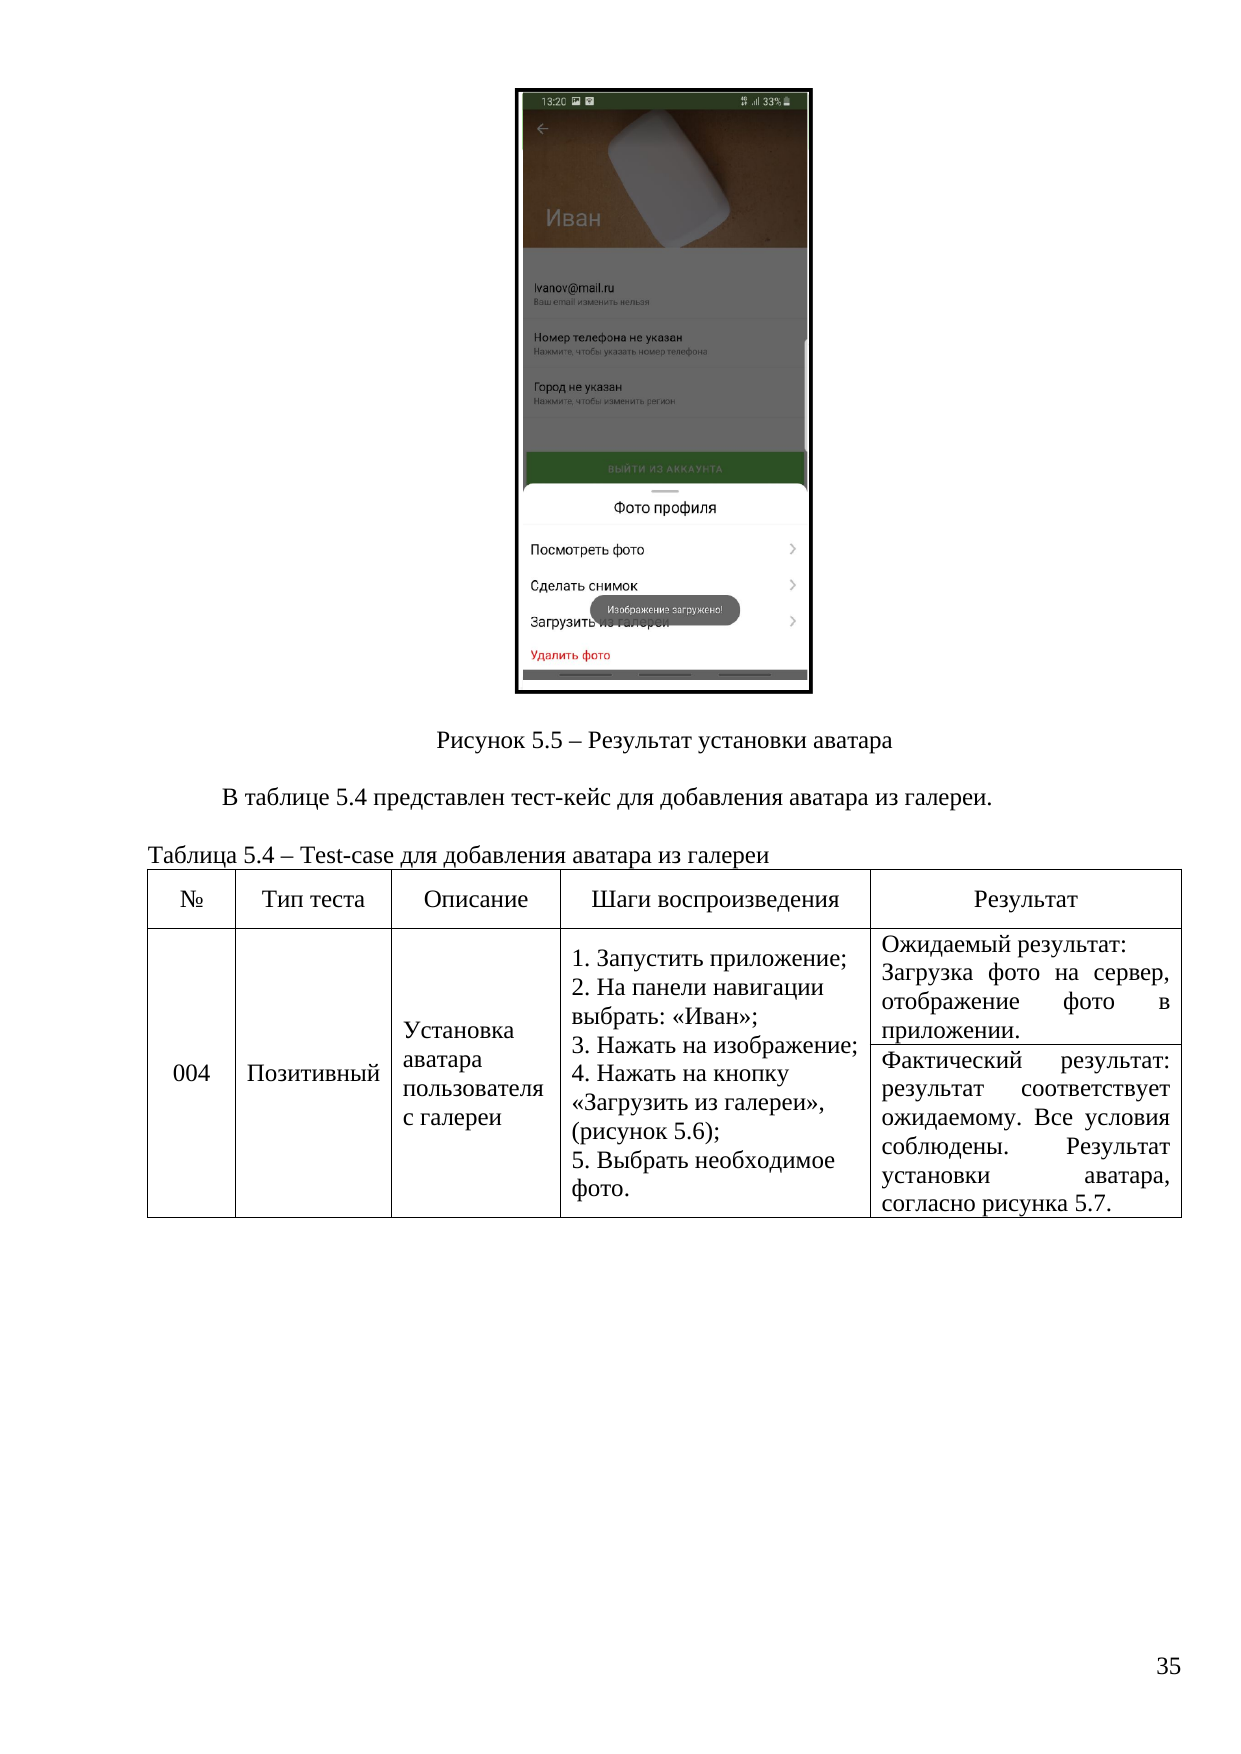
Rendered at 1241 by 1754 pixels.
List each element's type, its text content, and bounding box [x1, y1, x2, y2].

text Таблица 5.4 – Test-case для добавления аватара из галереи [148, 840, 1181, 868]
table_cell Ожидаемый результат: Загрузка фото на сервер, отображение фото в приложении. [871, 929, 1181, 1044]
table_cell 1. Запустить приложение; 2. На панели навигации выбрать: «Иван»; 3. Нажать на изображение; 4. Нажать на кнопку «Загрузить из галереи», (рисунок 5.6); 5. Выбрать необходимое фото. [561, 929, 870, 1217]
text В таблице 5.4 представлен тест-кейс для добавления аватара из галереи. [148, 782, 1181, 811]
picture [514, 88, 815, 696]
table_cell 004 [148, 929, 235, 1217]
table_cell Позитивный [236, 929, 391, 1217]
table_header Описание [392, 870, 560, 928]
table_cell Установка аватара пользователя с галереи [392, 929, 560, 1217]
table_header № [148, 870, 235, 928]
table_header Тип теста [236, 870, 391, 928]
table_cell Фактический результат: результат соответствует ожидаемому. Все условия соблюдены. Результат установки аватара, согласно рисунка 5.7. [871, 1045, 1181, 1217]
text Рисунок 5.5 – Результат установки аватара [148, 725, 1181, 753]
table_header Результат [871, 870, 1181, 928]
table_header Шаги воспроизведения [561, 870, 870, 928]
